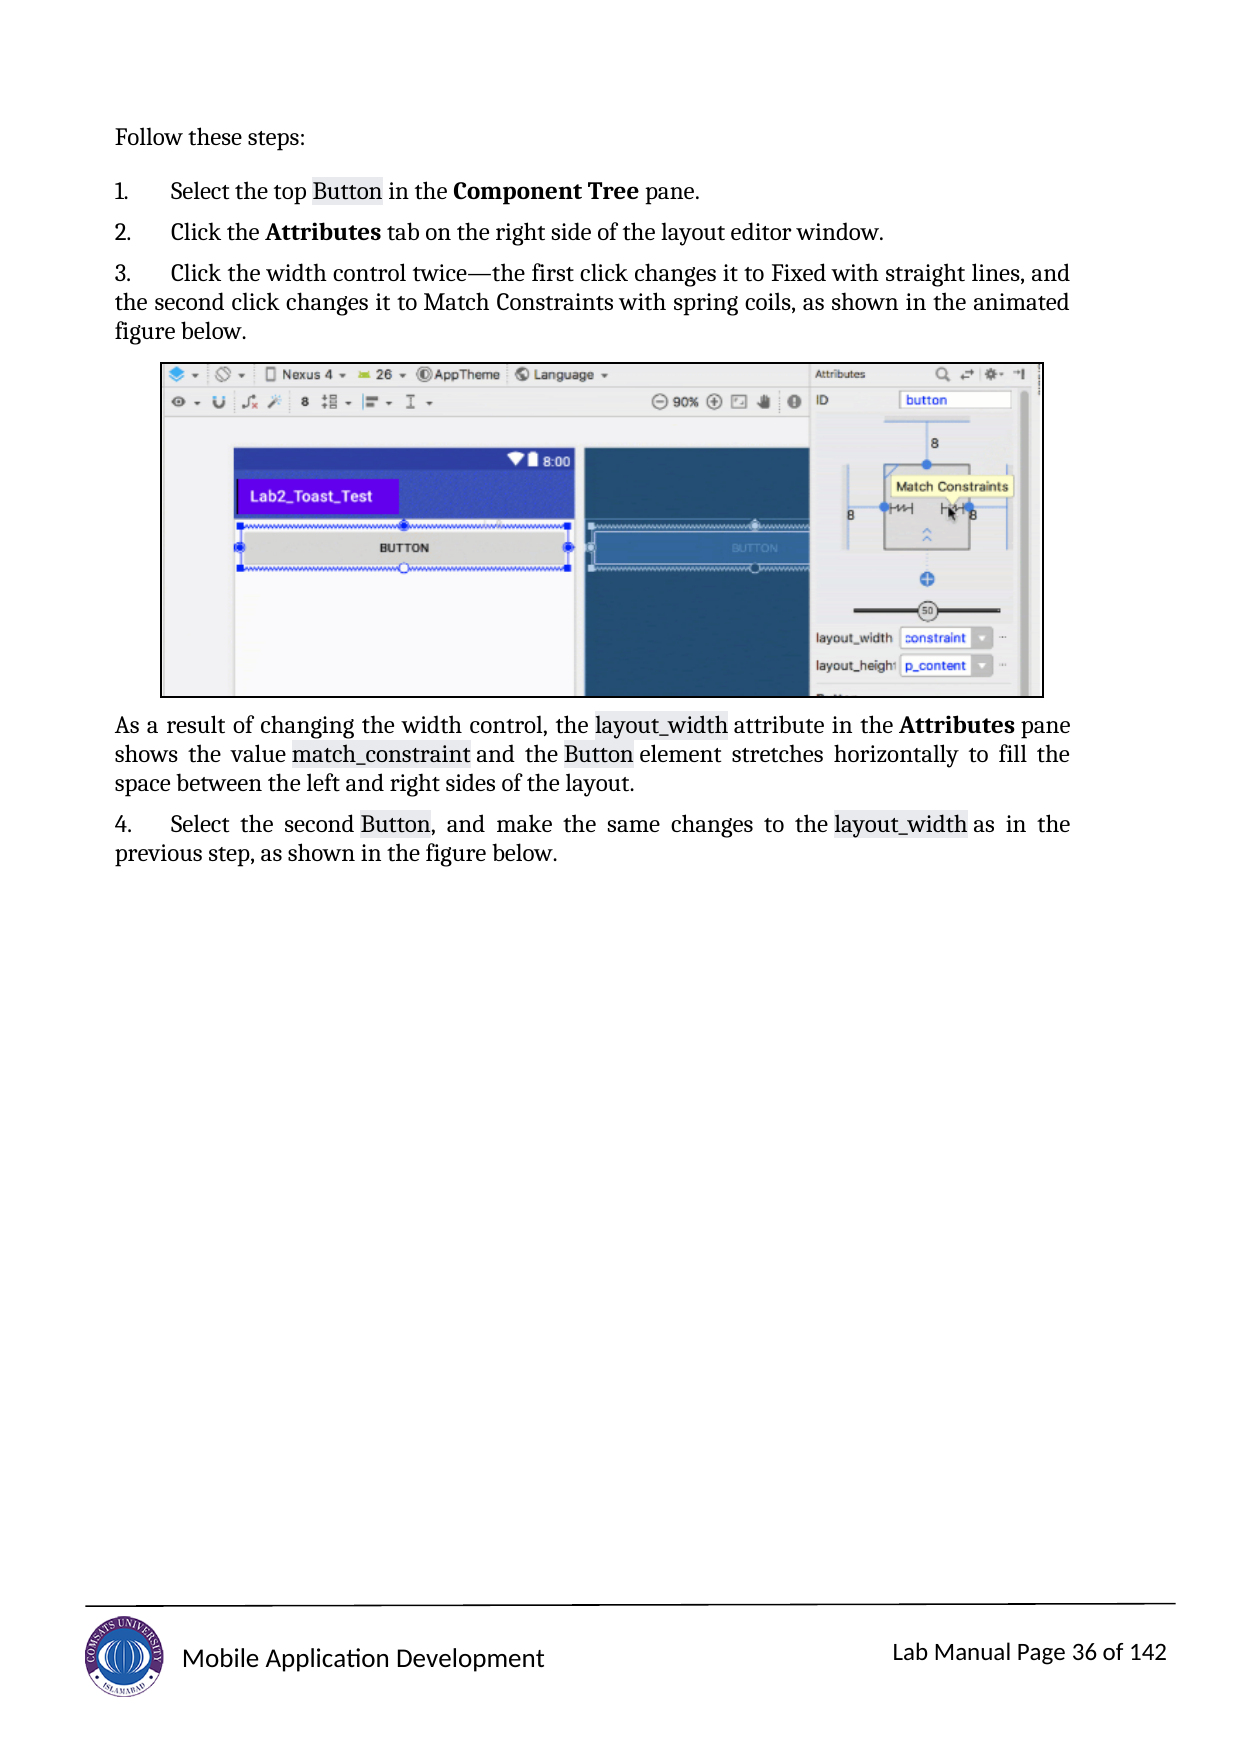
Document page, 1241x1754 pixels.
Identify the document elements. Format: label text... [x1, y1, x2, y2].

list Click the width control twice—the first click changes it to Fixed with straight lines, and the second click changes it to Match Constraints with spring coils, as shown in the animated figure below. [114, 259, 1070, 345]
text As a result of changing the width control, the layout_width attribute in the Attributes pane shows the value match_constraint and the Button element stretches horizontally to fill the space between the left and right sides of the layout. [114, 733, 1070, 797]
list Click the Attributes tab on the right side of the layout editor window. [114, 218, 1070, 247]
picture [162, 364, 1042, 694]
text Follow these steps: [114, 123, 1070, 152]
list Select the top Button in the Component Tree pane. [383, 177, 1070, 205]
picture [85, 1616, 165, 1697]
list Select the top Button in the Component Tree pane. [114, 177, 312, 205]
list Select the second Button, and make the same changes to the layout_width as in the previous step, as shown in the figure below. [114, 810, 1070, 867]
